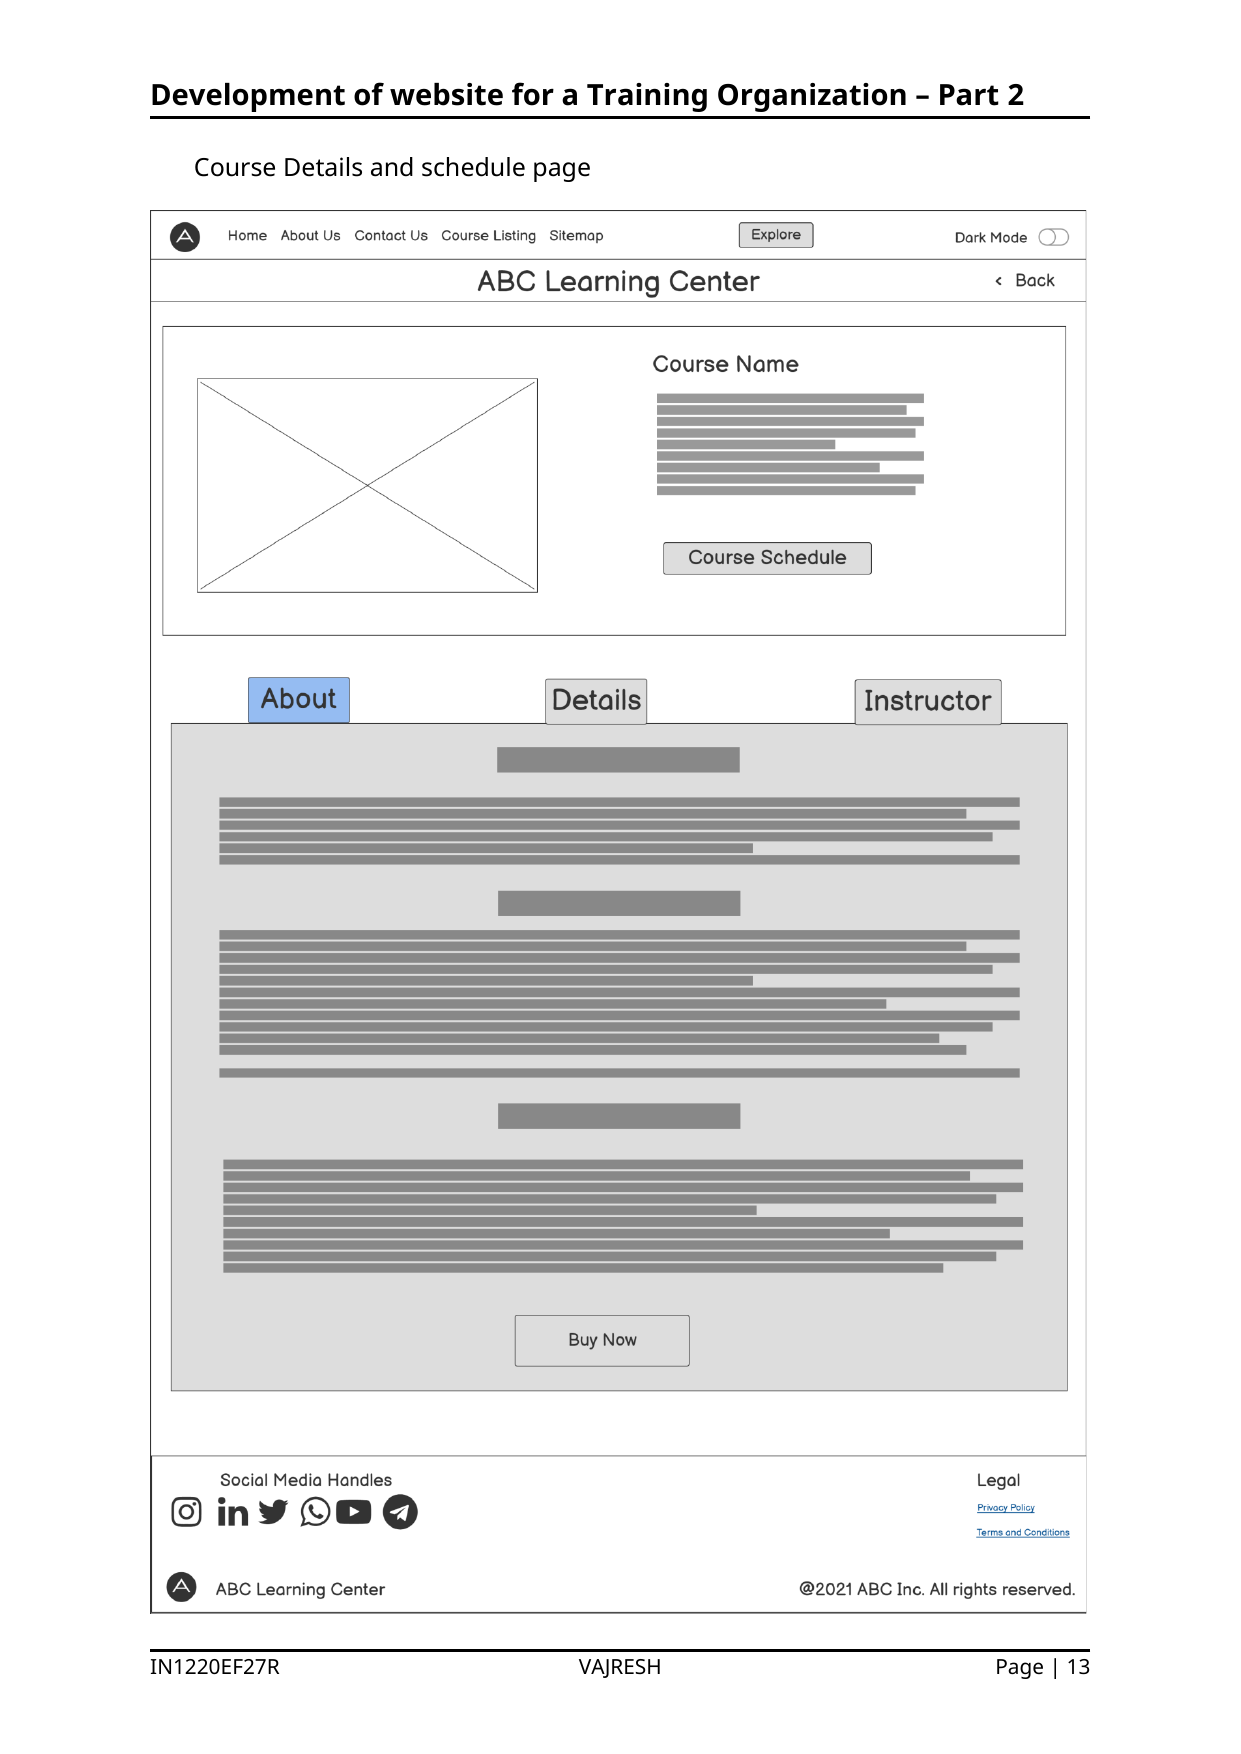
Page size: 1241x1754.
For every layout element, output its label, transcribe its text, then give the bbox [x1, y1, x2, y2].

picture [150, 210, 1087, 1614]
list Course Details and schedule page [194, 150, 1090, 184]
